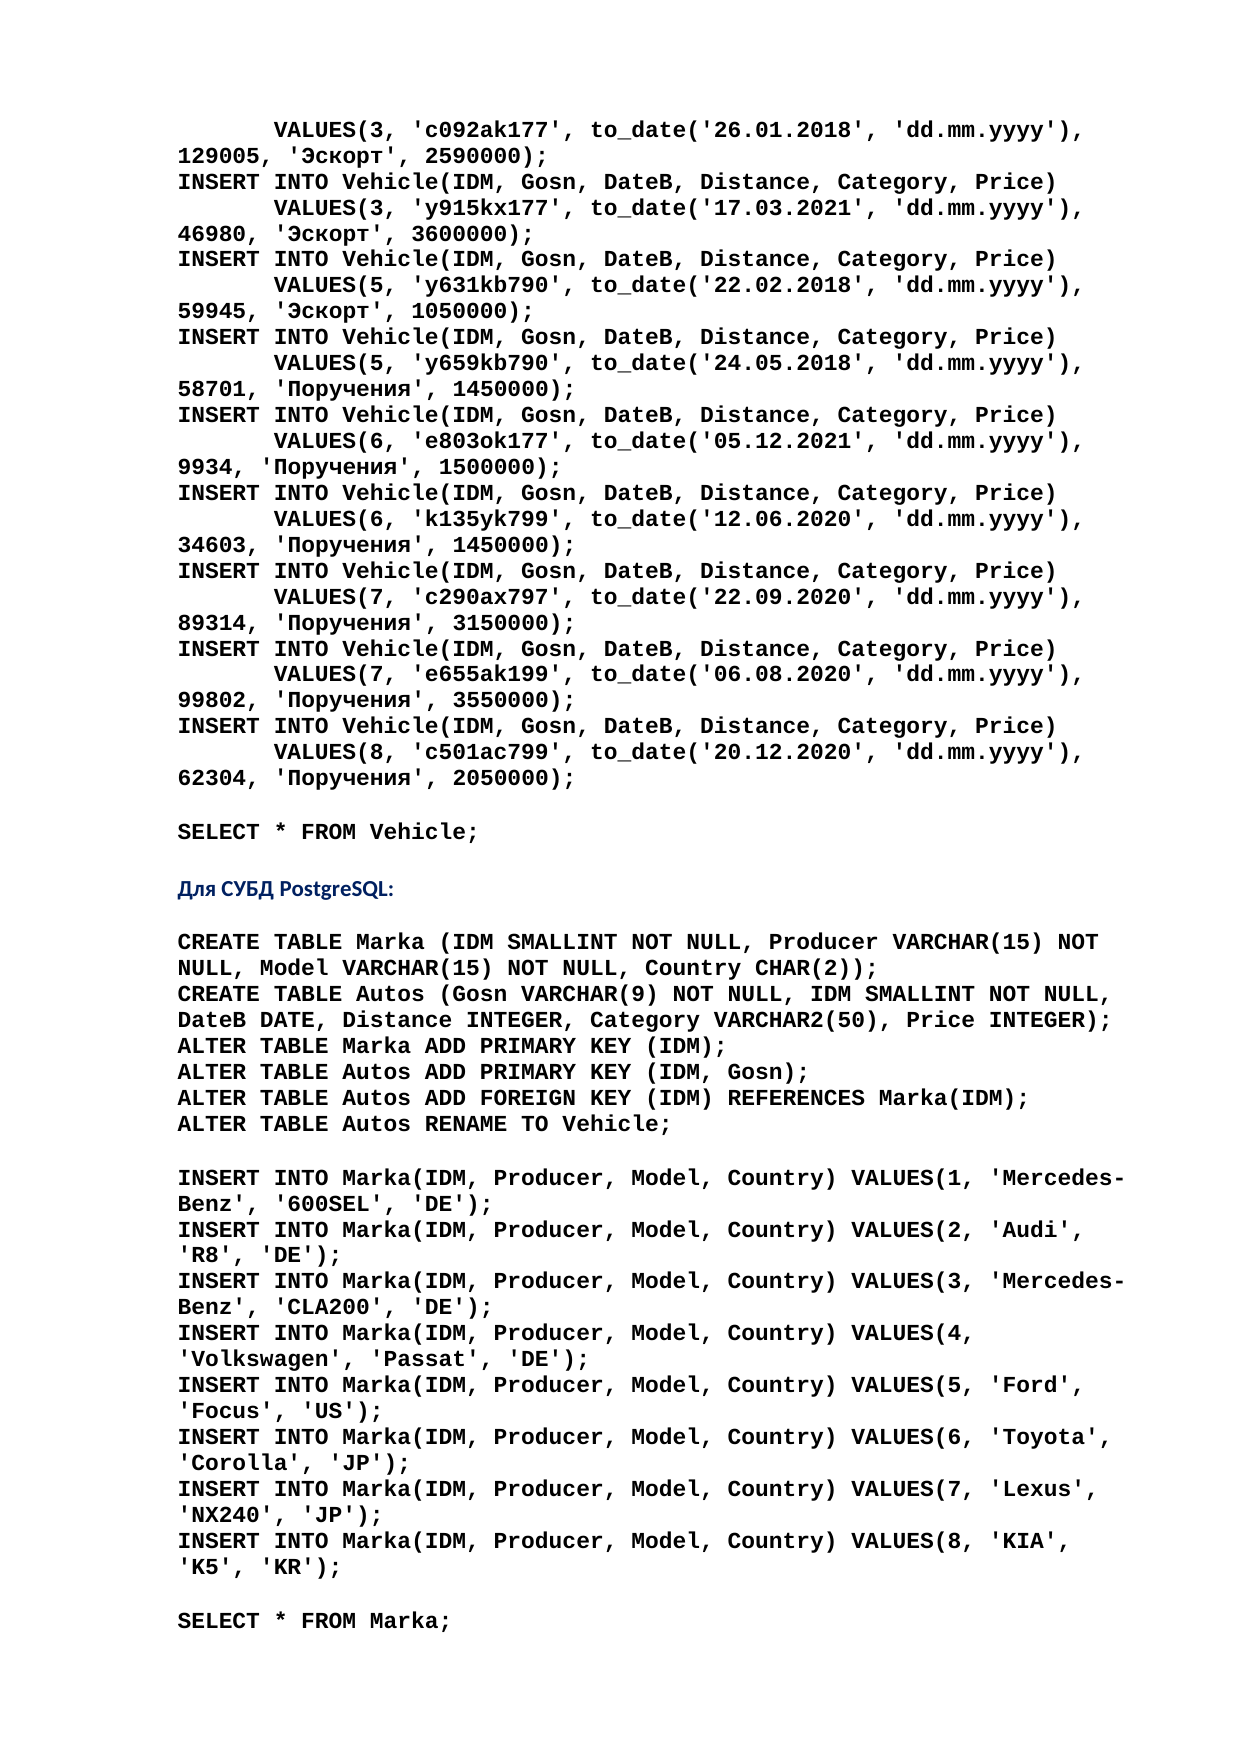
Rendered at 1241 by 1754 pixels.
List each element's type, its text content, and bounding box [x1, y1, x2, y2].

text INSERT INTO Vehicle(IDM, Gosn, DateB, Distance, Category, Price) [177, 559, 1152, 585]
text VALUES(5, 'y659kb790', to_date('24.05.2018', 'dd.mm.yyyy'), 58701, 'Поручения', 1450000); [177, 352, 1152, 403]
text VALUES(8, 'c501ac799', to_date('20.12.2020', 'dd.mm.yyyy'), 62304, 'Поручения', 2050000); [177, 741, 1152, 792]
text INSERT INTO Marka(IDM, Producer, Model, Country) VALUES(8, 'KIA', 'K5', 'KR'); [177, 1529, 1152, 1581]
text VALUES(3, 'c092ak177', to_date('26.01.2018', 'dd.mm.yyyy'), 129005, 'Эскорт', 2590000); [177, 118, 1152, 170]
text INSERT INTO Marka(IDM, Producer, Model, Country) VALUES(1, 'Mercedes-Benz', '600SEL', 'DE'); [177, 1166, 1152, 1218]
text VALUES(5, 'y631kb790', to_date('22.02.2018', 'dd.mm.yyyy'), 59945, 'Эскорт', 1050000); [177, 274, 1152, 326]
text INSERT INTO Vehicle(IDM, Gosn, DateB, Distance, Category, Price) [177, 403, 1152, 429]
text INSERT INTO Marka(IDM, Producer, Model, Country) VALUES(5, 'Ford', 'Focus', 'US'); [177, 1373, 1152, 1425]
text VALUES(6, 'k135yk799', to_date('12.06.2020', 'dd.mm.yyyy'), 34603, 'Поручения', 1450000); [177, 507, 1152, 559]
text SELECT * FROM Marka; [177, 1609, 1152, 1635]
text ALTER TABLE Marka ADD PRIMARY KEY (IDM); [177, 1034, 1152, 1060]
text ALTER TABLE Autos ADD FOREIGN KEY (IDM) REFERENCES Marka(IDM); [177, 1086, 1152, 1112]
text ALTER TABLE Autos ADD PRIMARY KEY (IDM, Gosn); [177, 1060, 1152, 1086]
text VALUES(3, 'y915kx177', to_date('17.03.2021', 'dd.mm.yyyy'), 46980, 'Эскорт', 3600000); [177, 196, 1152, 248]
text ALTER TABLE Autos RENAME TO Vehicle; [177, 1112, 1152, 1138]
text INSERT INTO Vehicle(IDM, Gosn, DateB, Distance, Category, Price) [177, 248, 1152, 274]
text INSERT INTO Vehicle(IDM, Gosn, DateB, Distance, Category, Price) [177, 715, 1152, 741]
text INSERT INTO Marka(IDM, Producer, Model, Country) VALUES(3, 'Mercedes-Benz', 'CLA200', 'DE'); [177, 1270, 1152, 1322]
text VALUES(7, 'c290ax797', to_date('22.09.2020', 'dd.mm.yyyy'), 89314, 'Поручения', 3150000); [177, 585, 1152, 637]
text VALUES(7, 'e655ak199', to_date('06.08.2020', 'dd.mm.yyyy'), 99802, 'Поручения', 3550000); [177, 663, 1152, 715]
text CREATE TABLE Autos (Gosn VARCHAR(9) NOT NULL, IDM SMALLINT NOT NULL, DateB DATE, Distance INTEGER, Category VARCHAR2(50), Price INTEGER); [177, 982, 1152, 1034]
text INSERT INTO Marka(IDM, Producer, Model, Country) VALUES(6, 'Toyota', 'Corolla', 'JP'); [177, 1425, 1152, 1477]
text INSERT INTO Marka(IDM, Producer, Model, Country) VALUES(7, 'Lexus', 'NX240', 'JP'); [177, 1477, 1152, 1529]
text INSERT INTO Vehicle(IDM, Gosn, DateB, Distance, Category, Price) [177, 481, 1152, 507]
text Для СУБД PostgreSQL: [177, 874, 1152, 902]
text INSERT INTO Marka(IDM, Producer, Model, Country) VALUES(4, 'Volkswagen', 'Passat', 'DE'); [177, 1322, 1152, 1373]
text VALUES(6, 'e803ok177', to_date('05.12.2021', 'dd.mm.yyyy'), 9934, 'Поручения', 1500000); [177, 429, 1152, 481]
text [177, 170, 1152, 196]
text INSERT INTO Vehicle(IDM, Gosn, DateB, Distance, Category, Price) [177, 637, 1152, 663]
text INSERT INTO Marka(IDM, Producer, Model, Country) VALUES(2, 'Audi', 'R8', 'DE'); [177, 1218, 1152, 1270]
text CREATE TABLE Marka (IDM SMALLINT NOT NULL, Producer VARCHAR(15) NOT NULL, Model VARCHAR(15) NOT NULL, Country CHAR(2)); [177, 931, 1152, 982]
text INSERT INTO Vehicle(IDM, Gosn, DateB, Distance, Category, Price) [177, 326, 1152, 352]
text SELECT * FROM Vehicle; [177, 821, 1152, 846]
